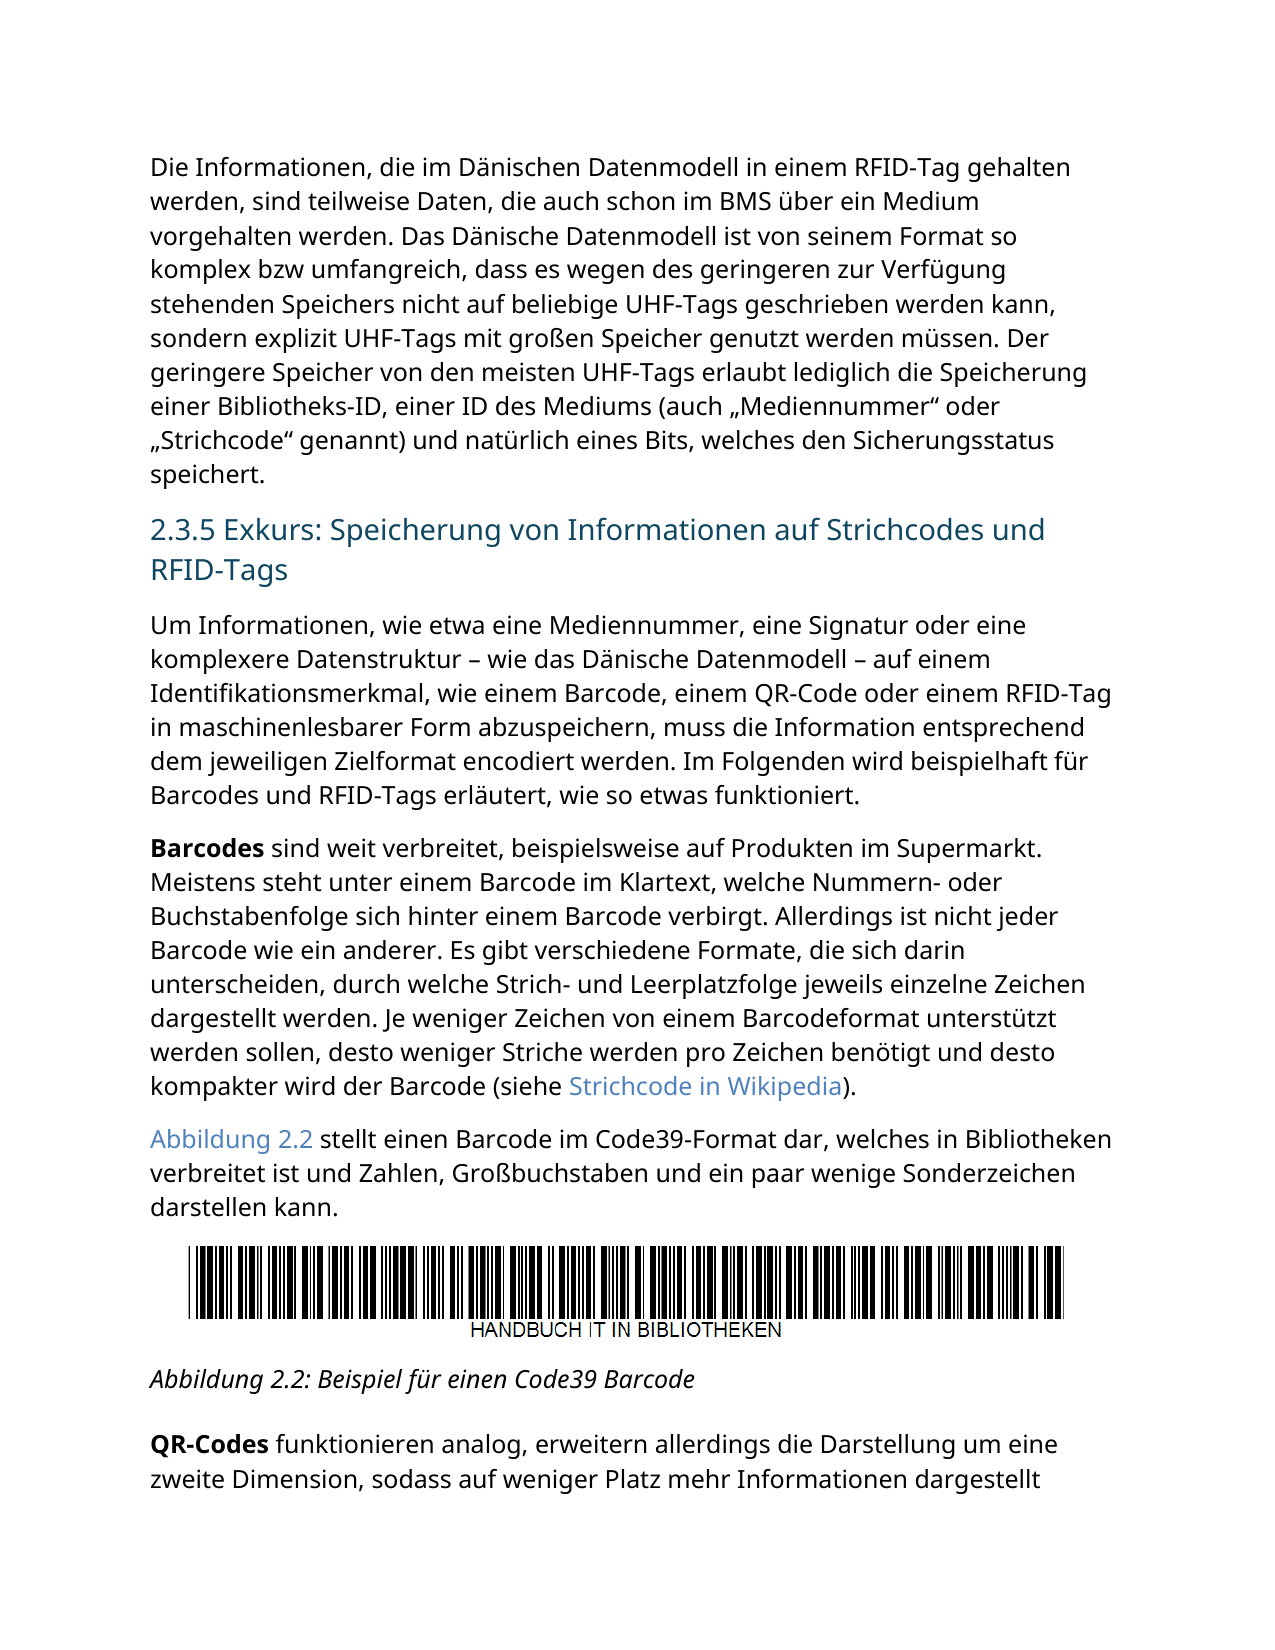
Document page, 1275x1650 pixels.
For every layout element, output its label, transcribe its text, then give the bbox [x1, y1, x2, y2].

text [150, 1427, 1125, 1495]
text Die Informationen, die im Dänischen Datenmodell in einem RFID-Tag gehalten werden, sind teilweise Daten, die auch schon im BMS über ein Medium vorgehalten werden. Das Dänische Datenmodell ist von seinem Format so komplex bzw umfangreich, dass es wegen des geringeren zur Verfügung stehenden Speichers nicht auf beliebige UHF-Tags geschrieben werden kann, sondern explizit UHF-Tags mit großen Speicher genutzt werden müssen. Der geringere Speicher von den meisten UHF-Tags erlaubt lediglich die Speicherung einer Bibliotheks-ID, einer ID des Mediums (auch „Mediennummer“ oder „Strichcode“ genannt) und natürlich eines Bits, welches den Sicherungsstatus speichert. [150, 150, 1125, 491]
table_header Abbildung 2.2: Beispiel für einen Code39 Barcode [139, 1243, 1114, 1408]
picture [188, 1246, 1064, 1341]
text Barcodes sind weit verbreitet, beispielsweise auf Produkten im Supermarkt. Meistens steht unter einem Barcode im Klartext, welche Nummern- oder Buchstabenfolge sich hinter einem Barcode verbirgt. Allerdings ist nicht jeder Barcode wie ein anderer. Es gibt verschiedene Formate, die sich darin unterscheiden, durch welche Strich- und Leerplatzfolge jeweils einzelne Zeichen dargestellt werden. Je weniger Zeichen von einem Barcodeformat unterstützt werden sollen, desto weniger Striche werden pro Zeichen benötigt und desto kompakter wird der Barcode (siehe Strichcode in Wikipedia). [150, 831, 1125, 1103]
text Um Informationen, wie etwa eine Mediennummer, eine Signatur oder eine komplexere Datenstruktur – wie das Dänische Datenmodell – auf einem Identifikationsmerkmal, wie einem Barcode, einem QR-Code oder einem RFID-Tag in maschinenlesbarer Form abzuspeichern, muss die Information entsprechend dem jeweiligen Zielformat encodiert werden. Im Folgenden wird beispielhaft für Barcodes und RFID-Tags erläutert, wie so etwas funktioniert. [150, 607, 1125, 812]
subtitle 2.3.5 Exkurs: Speicherung von Informationen auf Strichcodes und RFID-Tags [150, 509, 1125, 589]
text Abbildung 2.2 stellt einen Barcode im Code39-Format dar, welches in Bibliotheken verbreitet ist und Zahlen, Großbuchstaben und ein paar wenige Sonderzeichen darstellen kann. [150, 1122, 1125, 1224]
